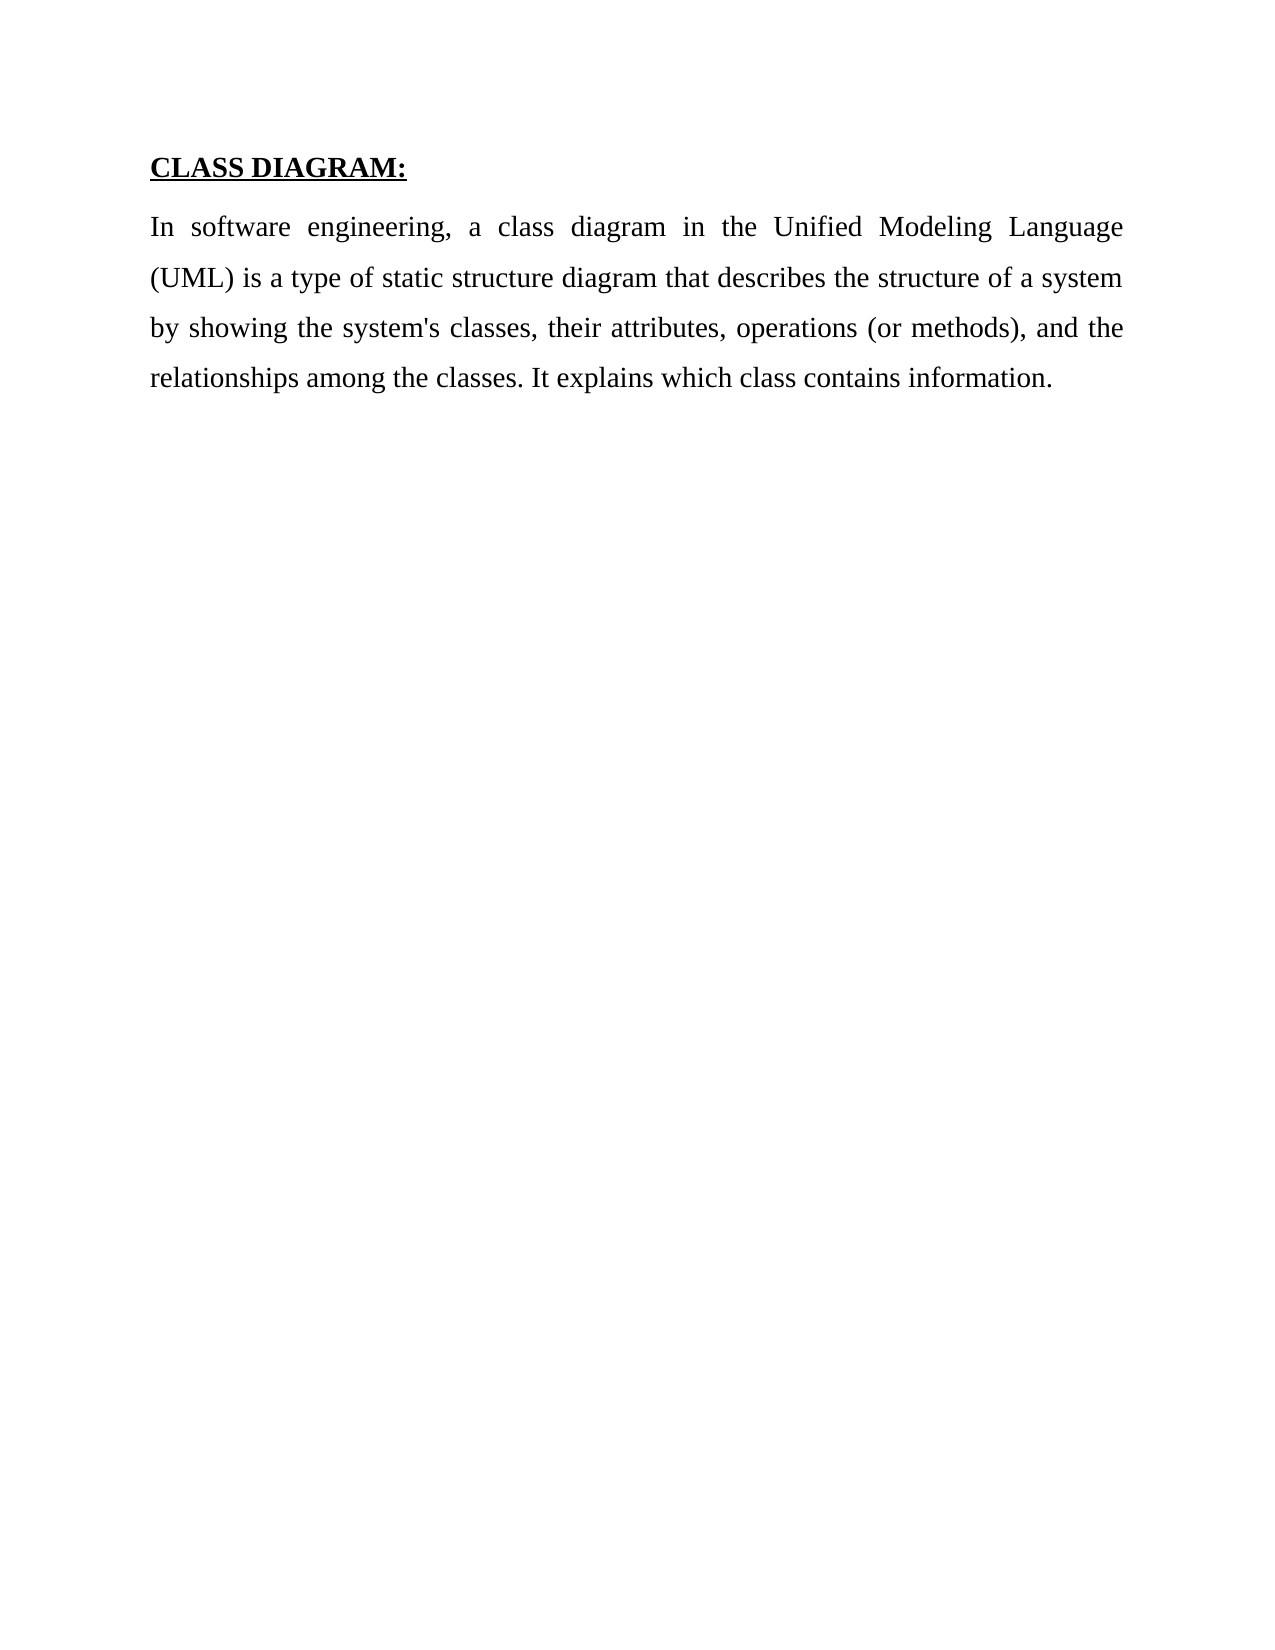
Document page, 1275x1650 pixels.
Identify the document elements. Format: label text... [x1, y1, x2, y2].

text CLASS DIAGRAM: [150, 150, 1125, 183]
text In software engineering, a class diagram in the Unified Modeling Language (UML) is a type of static structure diagram that describes the structure of a system by showing the system's classes, their attributes, operations (or methods), and the relationships among the classes. It explains which class contains information. [150, 209, 1125, 394]
